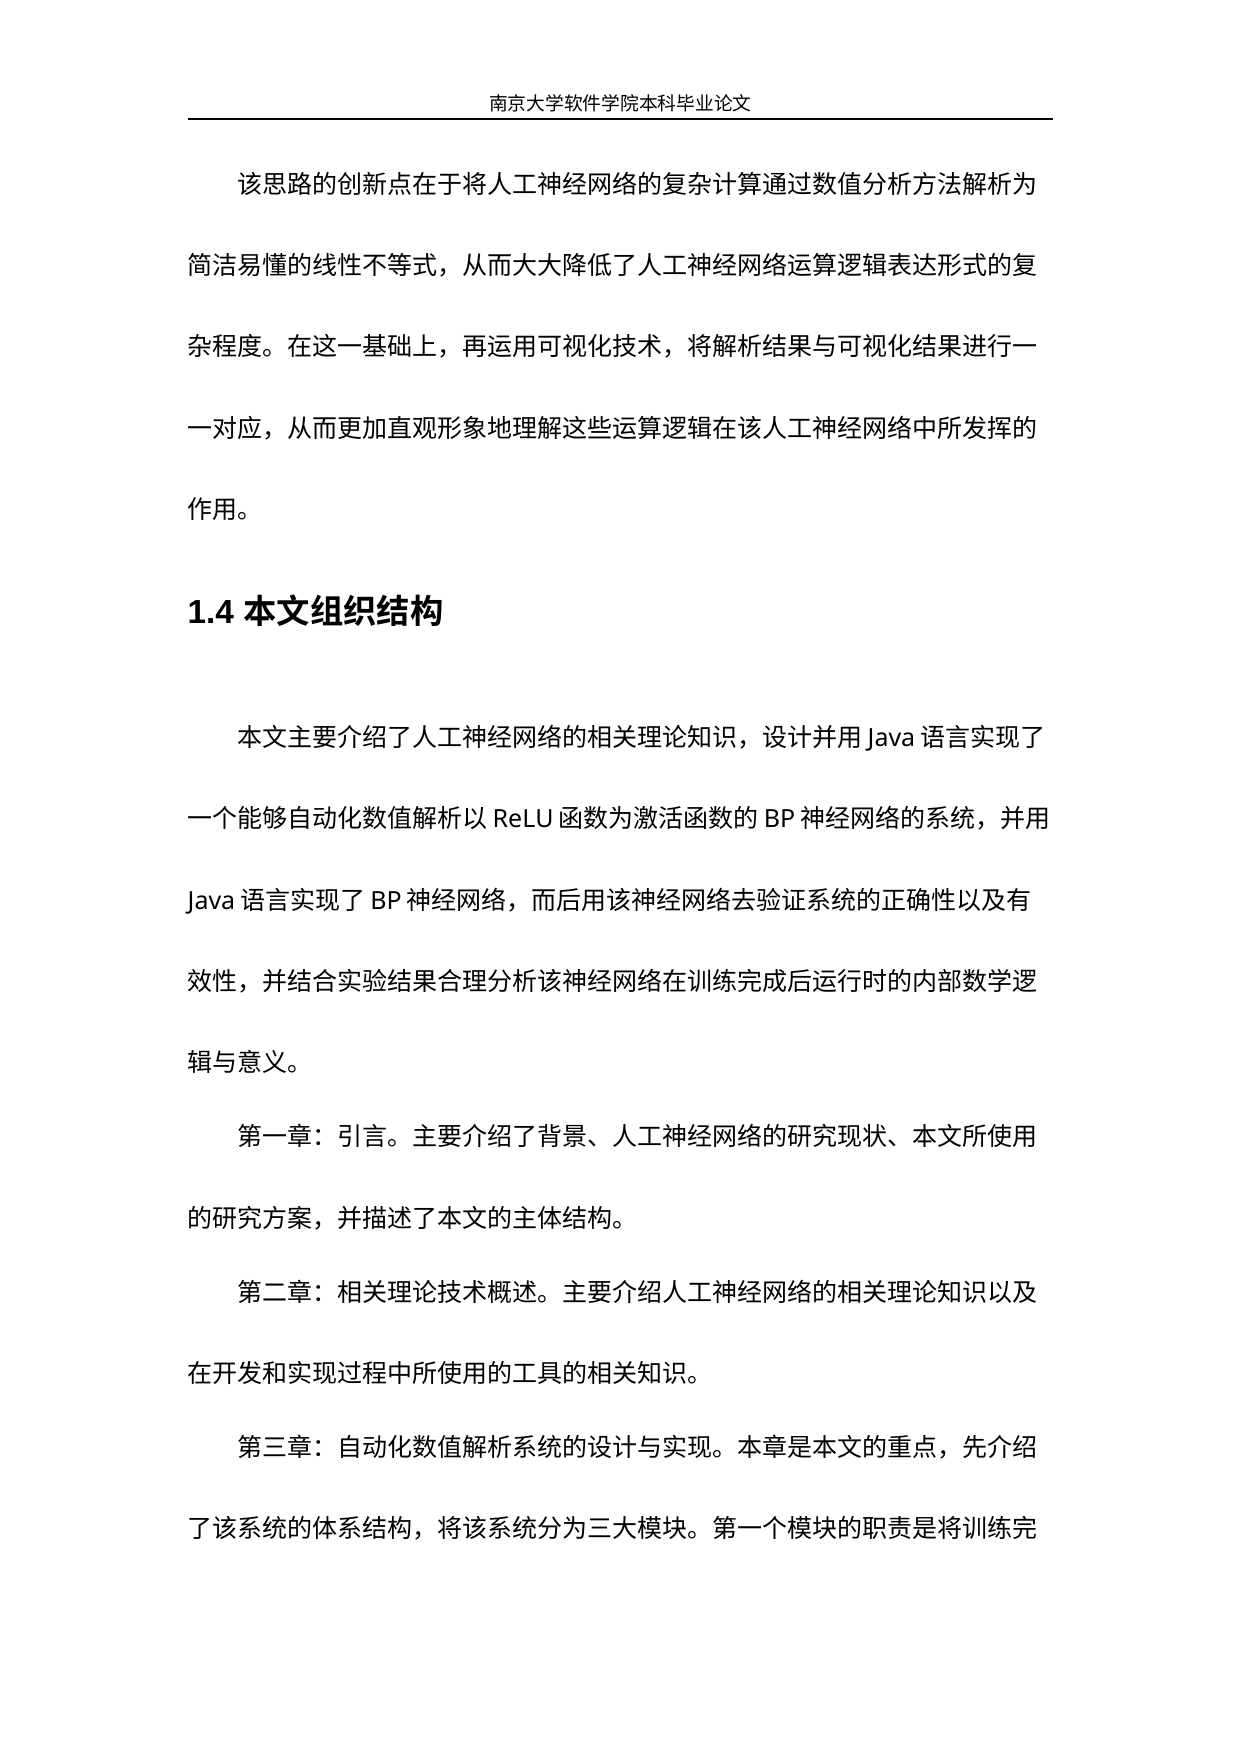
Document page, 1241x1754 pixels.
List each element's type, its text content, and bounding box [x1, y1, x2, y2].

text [187, 1413, 1053, 1559]
text 第二章：相关理论技术概述。主要介绍人工神经网络的相关理论知识以及在开发和实现过程中所使用的工具的相关知识。 [187, 1258, 1053, 1404]
subtitle 1.4 本文组织结构 [187, 576, 1053, 641]
text 本文主要介绍了人工神经网络的相关理论知识，设计并用Java语言实现了一个能够自动化数值解析以ReLU函数为激活函数的BP神经网络的系统，并用Java语言实现了BP神经网络，而后用该神经网络去验证系统的正确性以及有效性，并结合实验结果合理分析该神经网络在训练完成后运行时的内部数学逻辑与意义。 [187, 703, 1053, 1093]
text 第一章：引言。主要介绍了背景、人工神经网络的研究现状、本文所使用的研究方案，并描述了本文的主体结构。 [187, 1102, 1053, 1249]
text 该思路的创新点在于将人工神经网络的复杂计算通过数值分析方法解析为简洁易懂的线性不等式，从而大大降低了人工神经网络运算逻辑表达形式的复杂程度。在这一基础上，再运用可视化技术，将解析结果与可视化结果进行一一对应，从而更加直观形象地理解这些运算逻辑在该人工神经网络中所发挥的作用。 [187, 150, 1053, 540]
